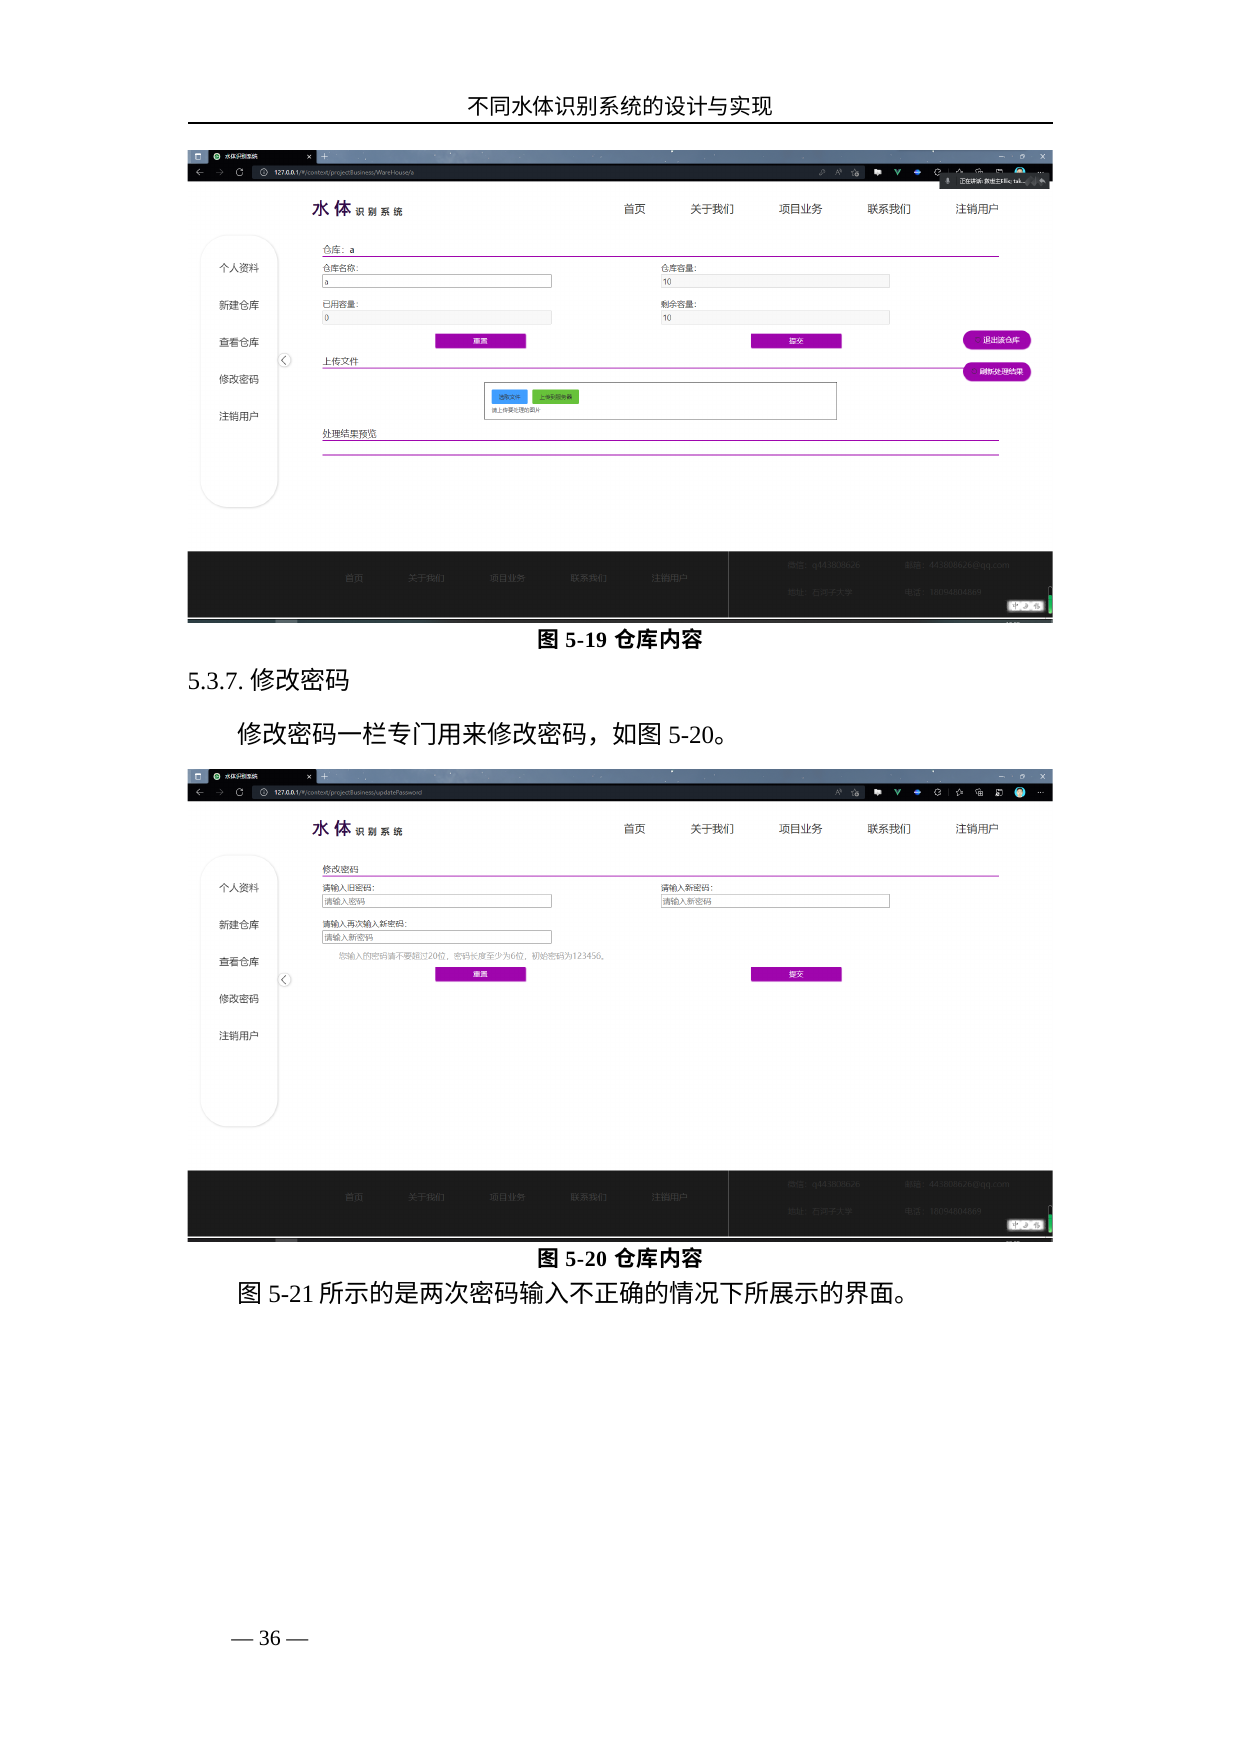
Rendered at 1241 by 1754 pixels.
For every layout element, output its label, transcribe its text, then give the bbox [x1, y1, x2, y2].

picture [187, 150, 1053, 623]
subtitle 修改密码 [187, 660, 1053, 697]
picture [187, 769, 1053, 1242]
